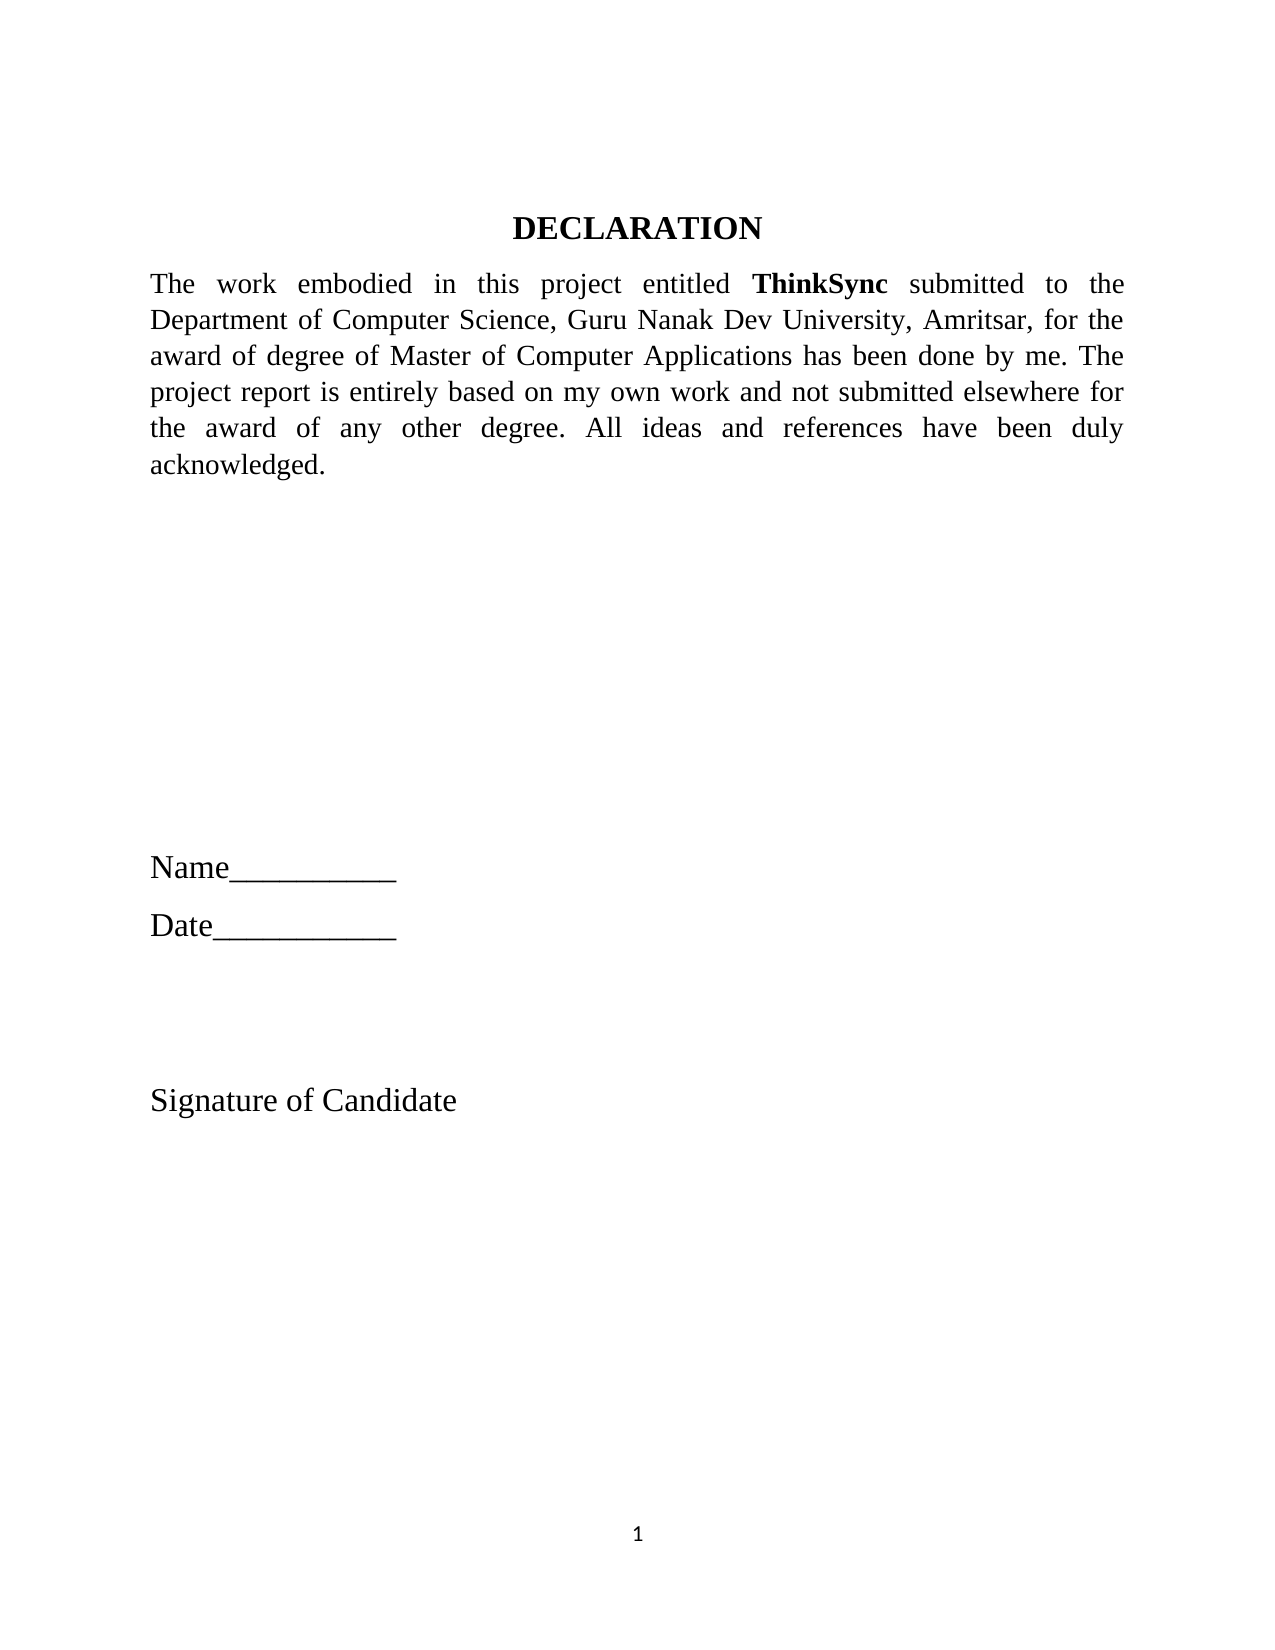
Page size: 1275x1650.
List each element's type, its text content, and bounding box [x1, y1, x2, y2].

text Name__________ [150, 848, 1125, 886]
text Date___________ [150, 906, 1125, 944]
text DECLARATION [150, 208, 1125, 246]
text The work embodied in this project entitled ThinkSync submitted to the Department of Computer Science, Guru Nanak Dev University, Amritsar, for the award of degree of Master of Computer Applications has been done by me. The project report is entirely based on my own work and not submitted elsewhere for the award of any other degree. All ideas and references have been duly acknowledged. [150, 266, 1125, 480]
text Signature of Candidate [150, 1080, 1125, 1118]
